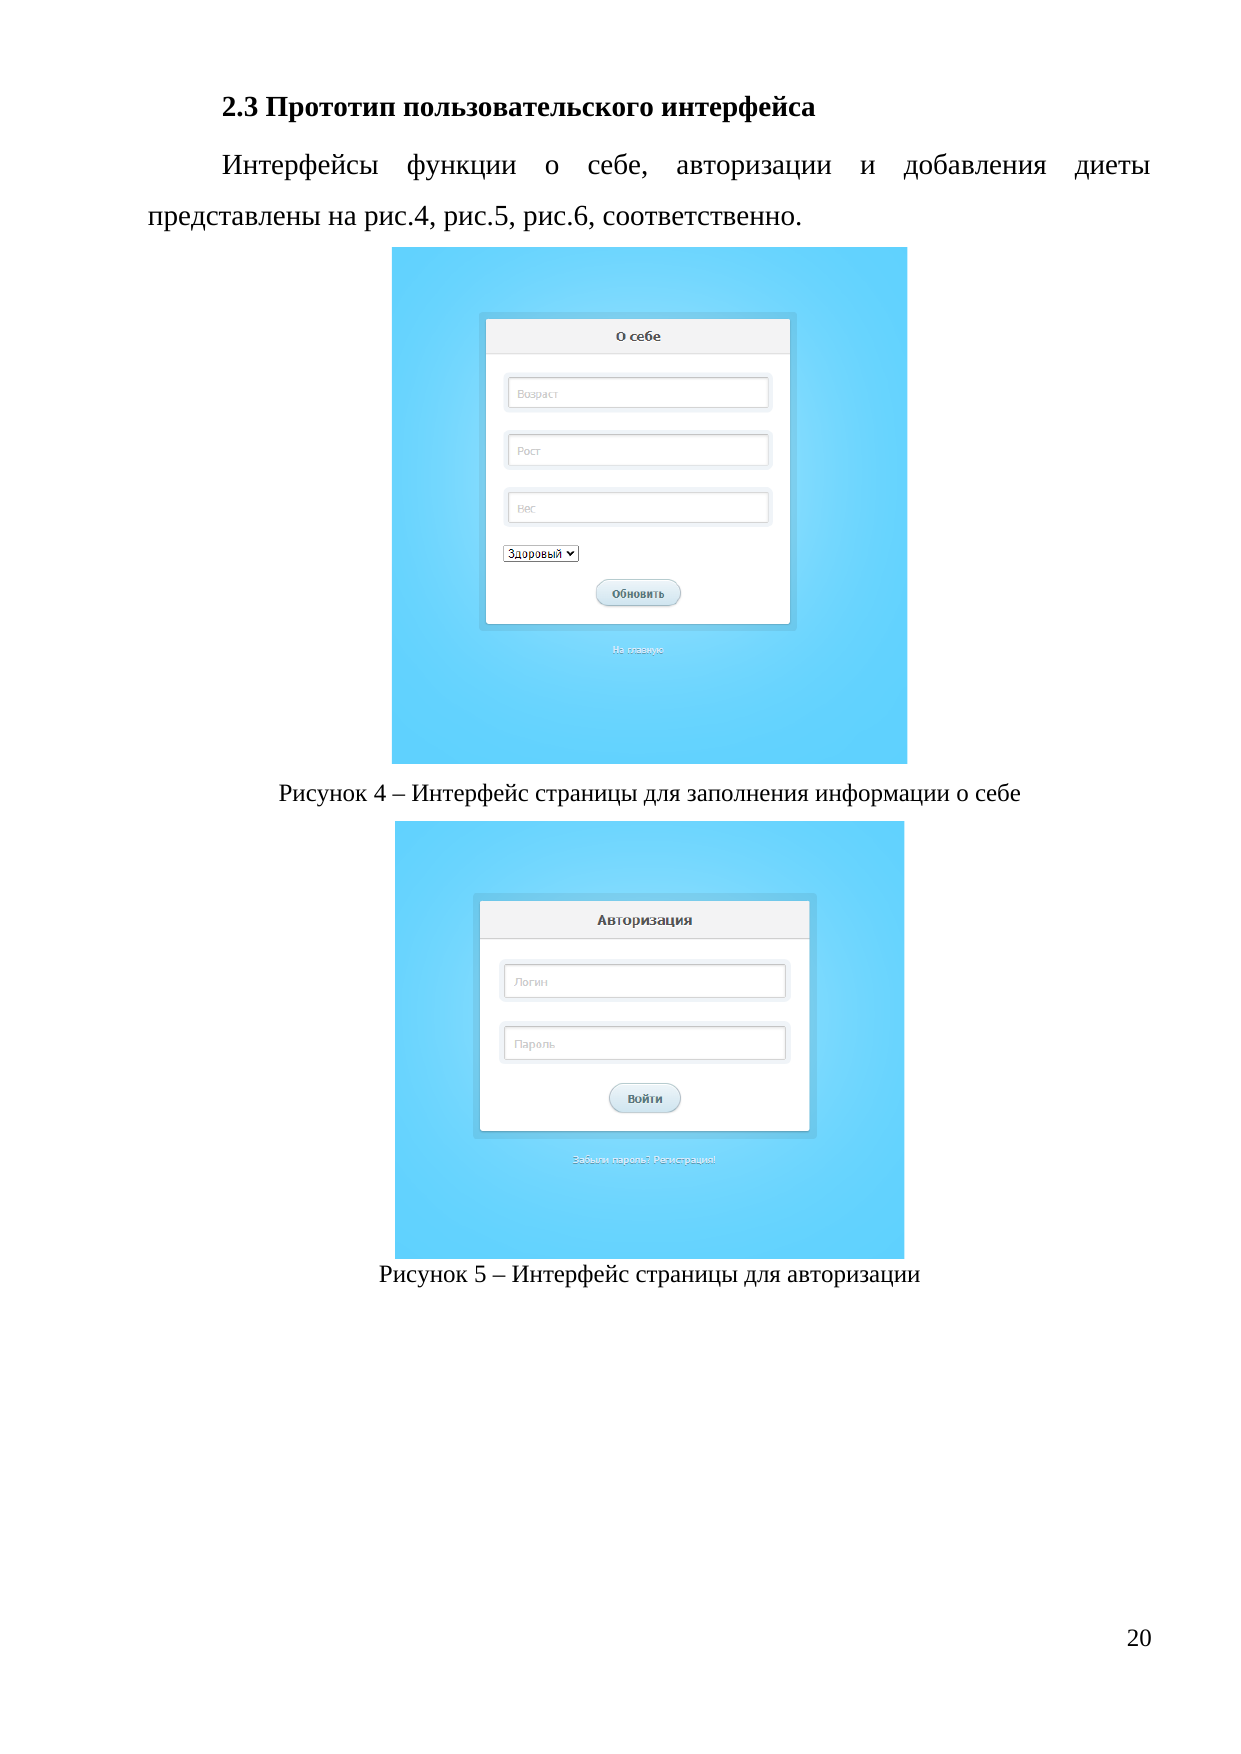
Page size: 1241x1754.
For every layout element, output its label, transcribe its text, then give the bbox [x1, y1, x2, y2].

picture [395, 821, 905, 1259]
text Рисунок 4 – Интерфейс страницы для заполнения информации о себе [148, 778, 1152, 807]
picture [391, 247, 908, 764]
text Интерфейсы функции о себе, авторизации и добавления диеты представлены на рис.4, рис.5, рис.6, соответственно. [148, 147, 1152, 231]
text Рисунок 5 – Интерфейс страницы для авторизации [148, 1259, 1152, 1288]
subtitle 2.3 Прототип пользовательского интерфейса [148, 89, 1152, 122]
